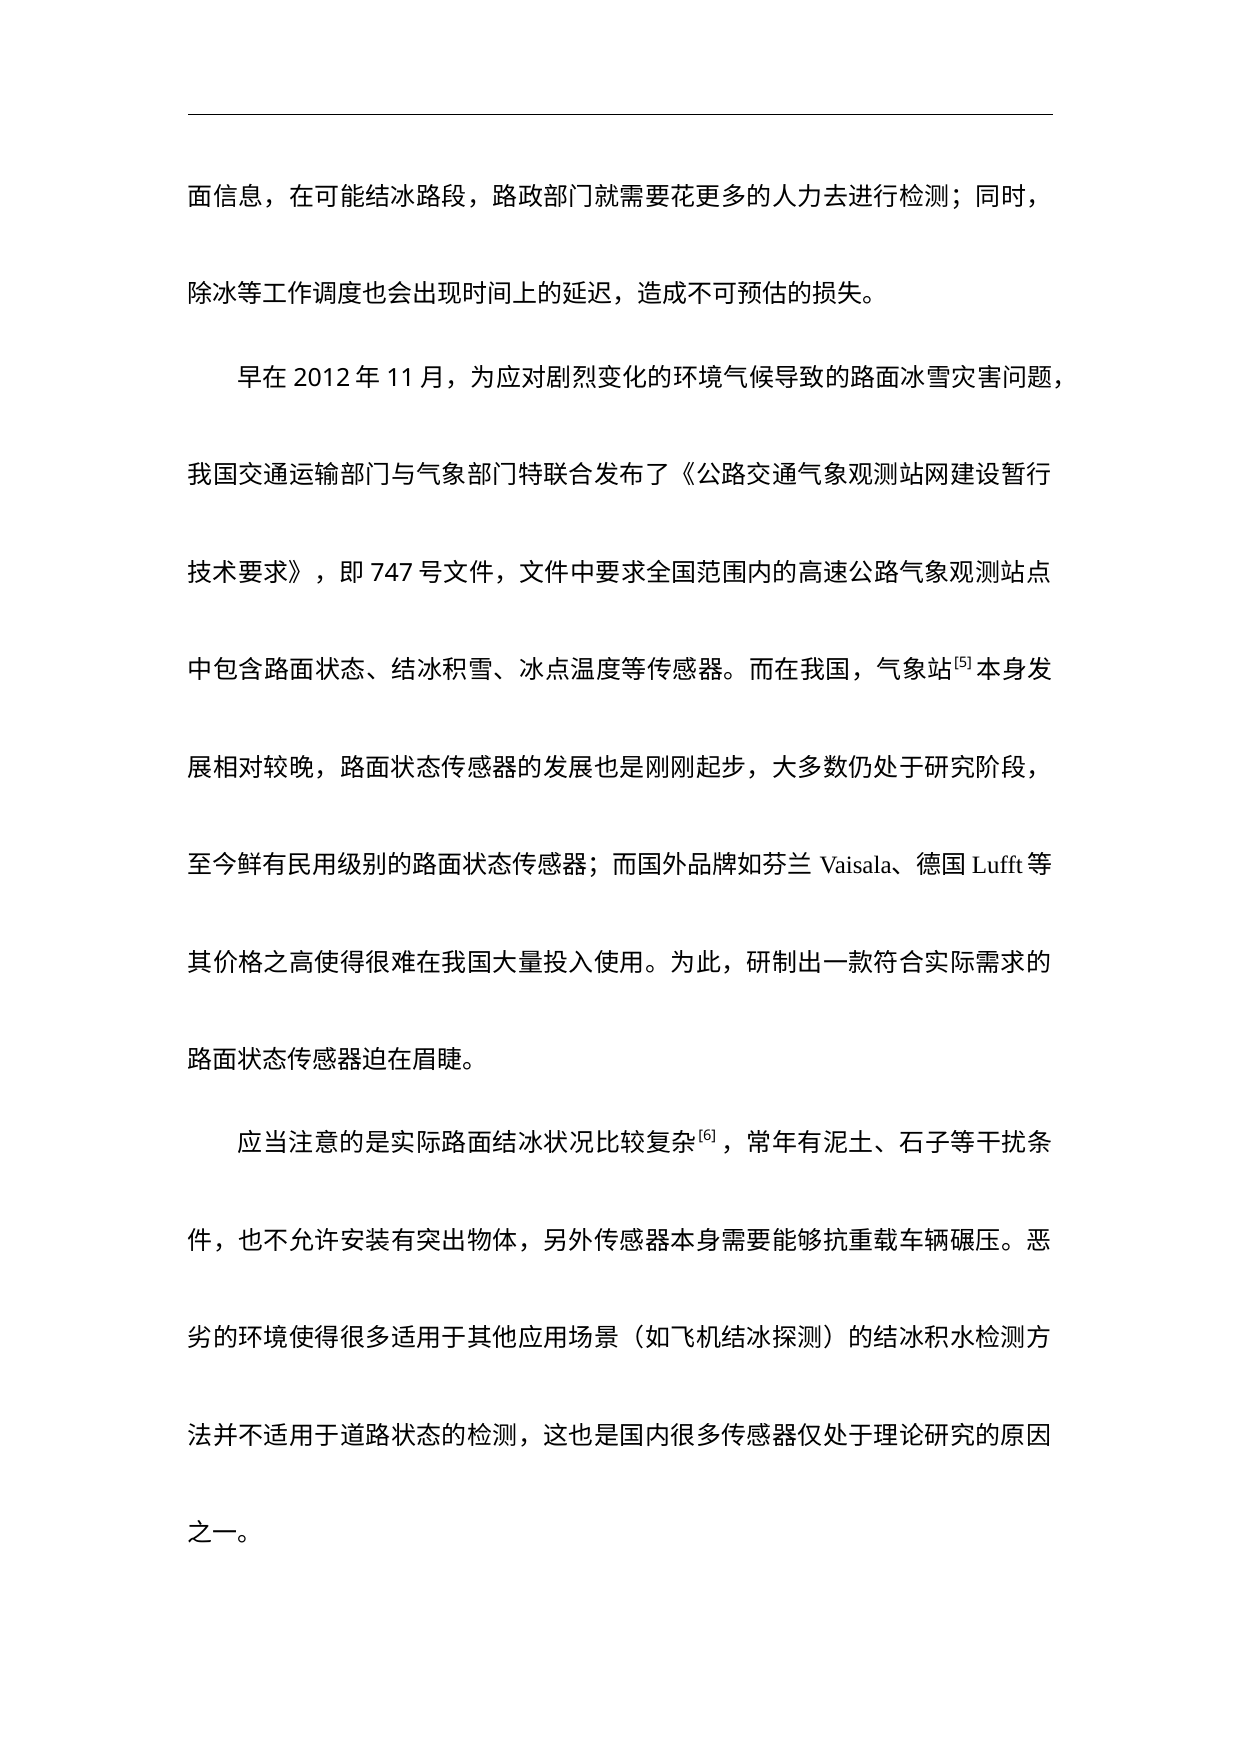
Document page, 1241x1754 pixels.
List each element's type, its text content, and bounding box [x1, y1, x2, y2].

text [187, 162, 1053, 324]
text 应当注意的是实际路面结冰状况比较复杂[6] ，常年有泥土、石子等干扰条件，也不允许安装有突出物体，另外传感器本身需要能够抗重载车辆碾压。恶劣的环境使得很多适用于其他应用场景（如飞机结冰探测）的结冰积水检测方法并不适用于道路状态的检测，这也是国内很多传感器仅处于理论研究的原因之一。 [187, 1108, 1053, 1563]
text 早在2012年11月，为应对剧烈变化的环境气候导致的路面冰雪灾害问题，我国交通运输部门与气象部门特联合发布了《公路交通气象观测站网建设暂行技术要求》，即747号文件，文件中要求全国范围内的高速公路气象观测站点中包含路面状态、结冰积雪、冰点温度等传感器。而在我国，气象站[5] 本身发展相对较晚，路面状态传感器的发展也是刚刚起步，大多数仍处于研究阶段，至今鲜有民用级别的路面状态传感器；而国外品牌如芬兰Vaisala、德国Lufft等其价格之高使得很难在我国大量投入使用。为此，研制出一款符合实际需求的路面状态传感器迫在眉睫。 [187, 343, 1053, 1090]
